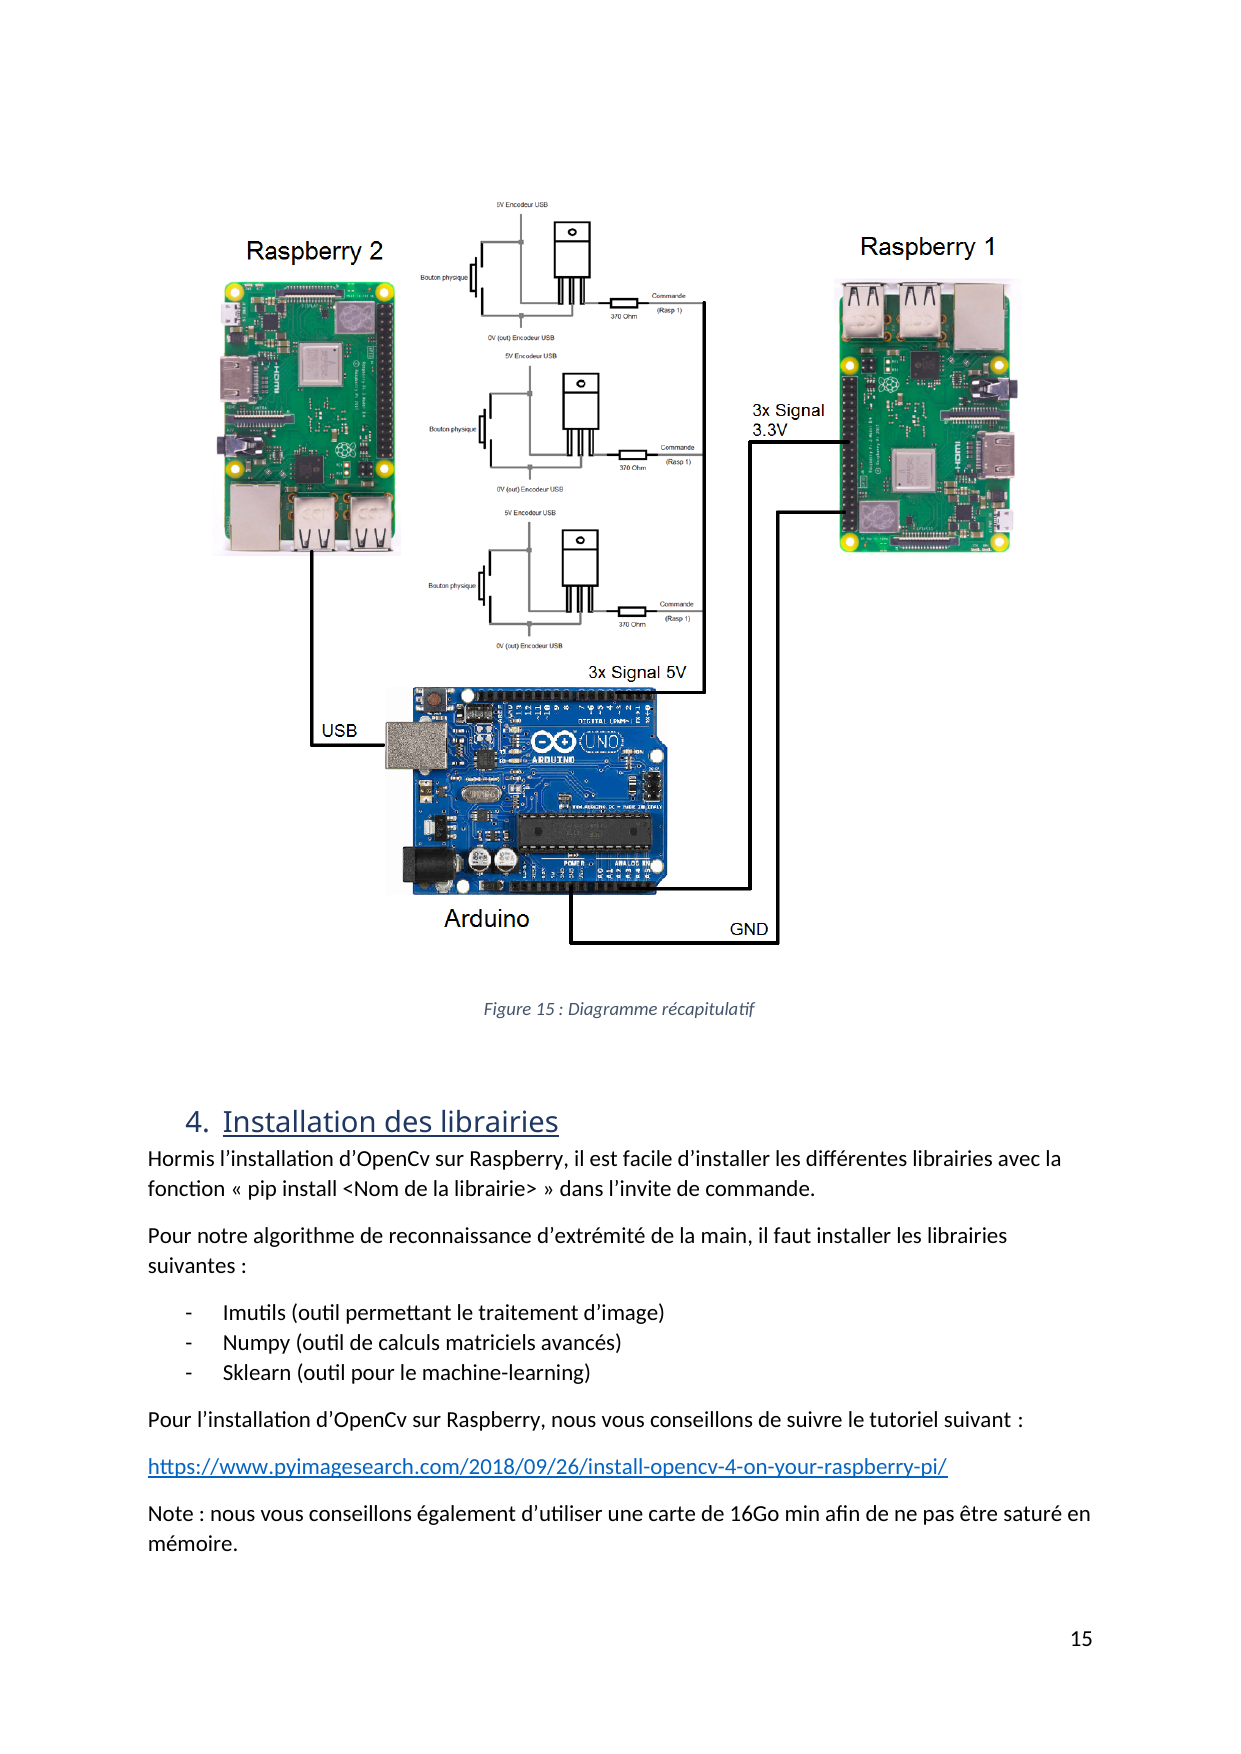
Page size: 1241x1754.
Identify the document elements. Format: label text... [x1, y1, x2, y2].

text Note : nous vous conseillons également d’utiliser une carte de 16Go min afin de ne pas être saturé en mémoire. [148, 1499, 1093, 1557]
list Sklearn (outil pour le machine-learning) [185, 1358, 1093, 1386]
text Hormis l’installation d’OpenCv sur Raspberry, il est facile d’installer les différentes librairies avec la fonction « pip install <Nom de la librairie> » dans l’invite de commande. [148, 1144, 1093, 1202]
text https://www.pyimagesearch.com/2018/09/26/install-opencv-4-on-your-raspberry-pi/ [148, 1452, 1093, 1480]
picture [204, 194, 1037, 978]
text Pour notre algorithme de reconnaissance d’extrémité de la main, il faut installer les librairies suivantes : [148, 1221, 1093, 1279]
subtitle Installation des librairies [185, 1101, 1093, 1141]
list Imutils (outil permettant le traitement d’image) [185, 1298, 1093, 1326]
text Pour l’installation d’OpenCv sur Raspberry, nous vous conseillons de suivre le tutoriel suivant : [148, 1405, 1093, 1433]
text Figure 15 : Diagramme récapitulatif [148, 997, 1093, 1019]
list Numpy (outil de calculs matriciels avancés) [185, 1328, 1093, 1356]
